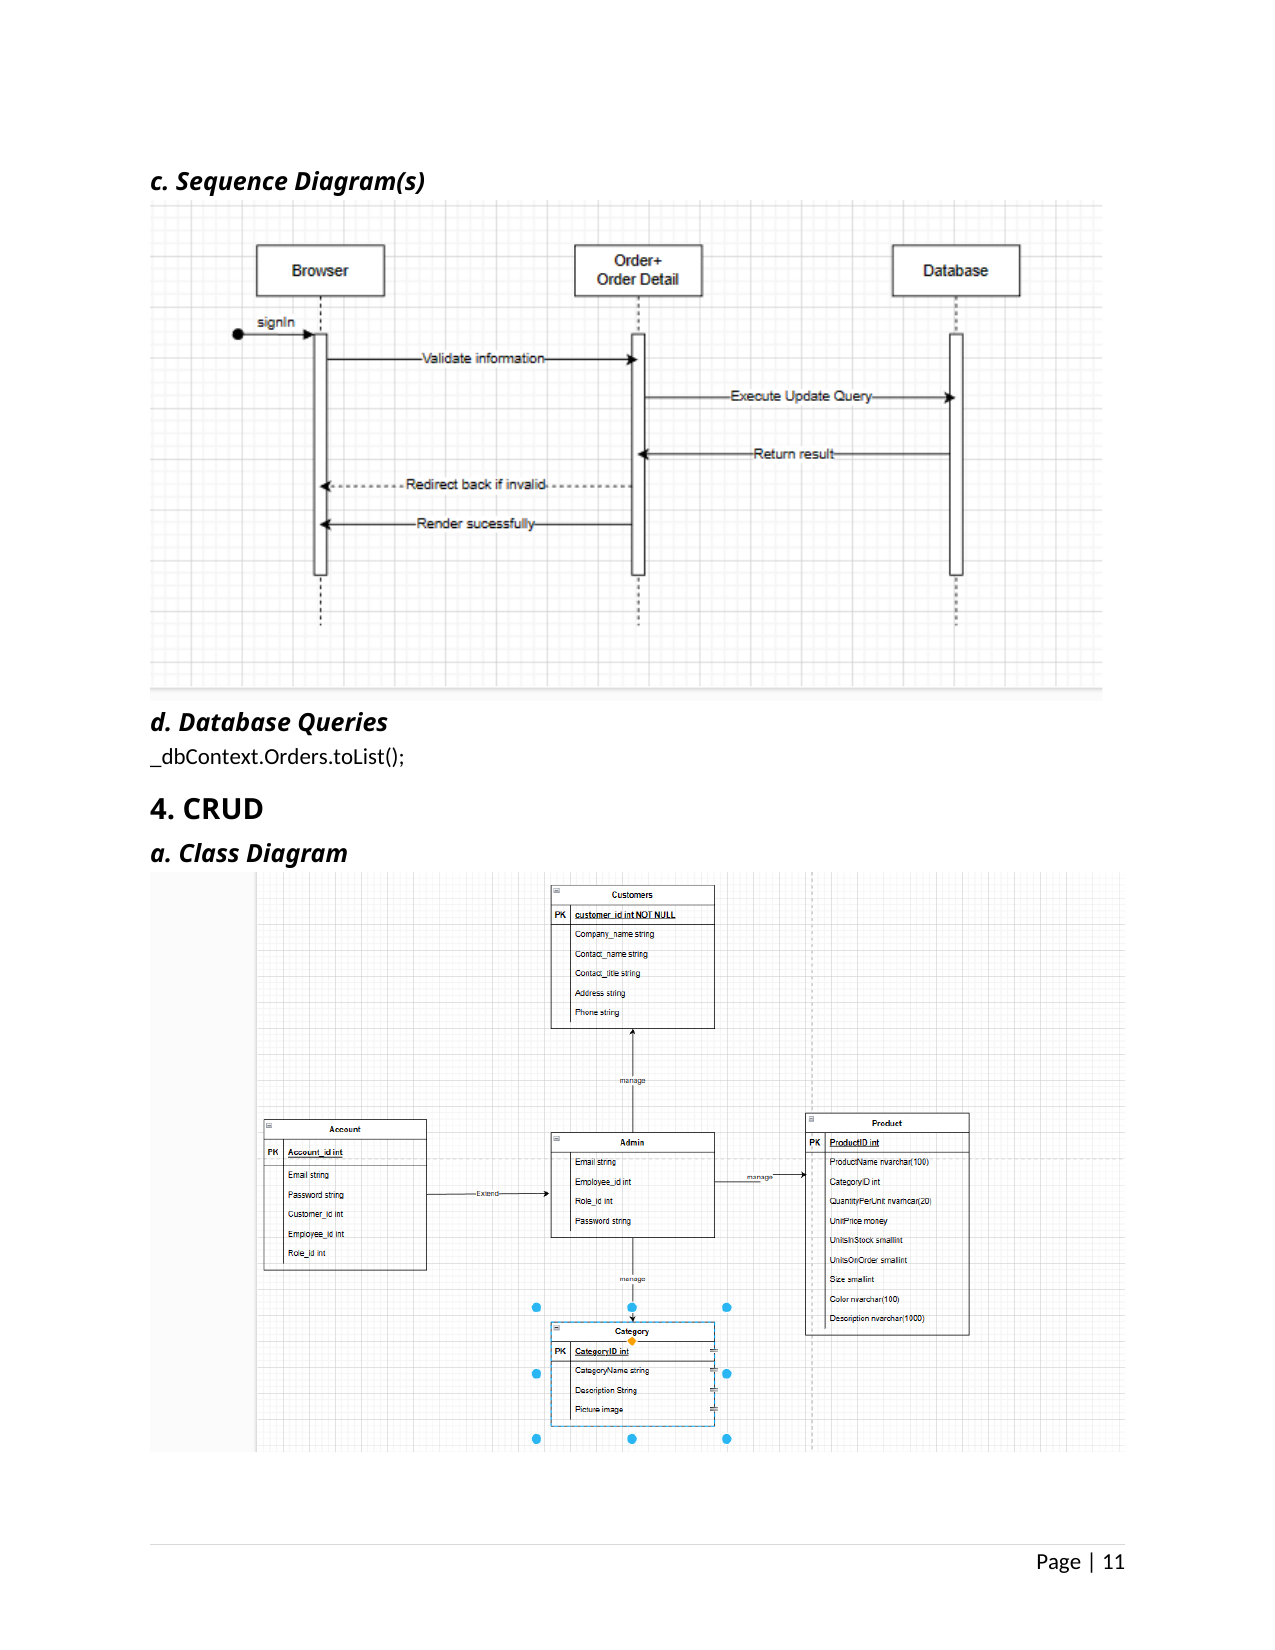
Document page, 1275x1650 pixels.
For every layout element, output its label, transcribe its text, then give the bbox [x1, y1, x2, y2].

subtitle d. Database Queries [150, 705, 1125, 739]
picture [150, 872, 1125, 1452]
picture [150, 200, 1103, 701]
subtitle a. Class Diagram [150, 836, 1125, 870]
text _dbContext.Orders.toList(); [150, 742, 1125, 770]
subtitle c. Sequence Diagram(s) [150, 163, 1125, 197]
subtitle 4. CRUD [150, 789, 1125, 828]
